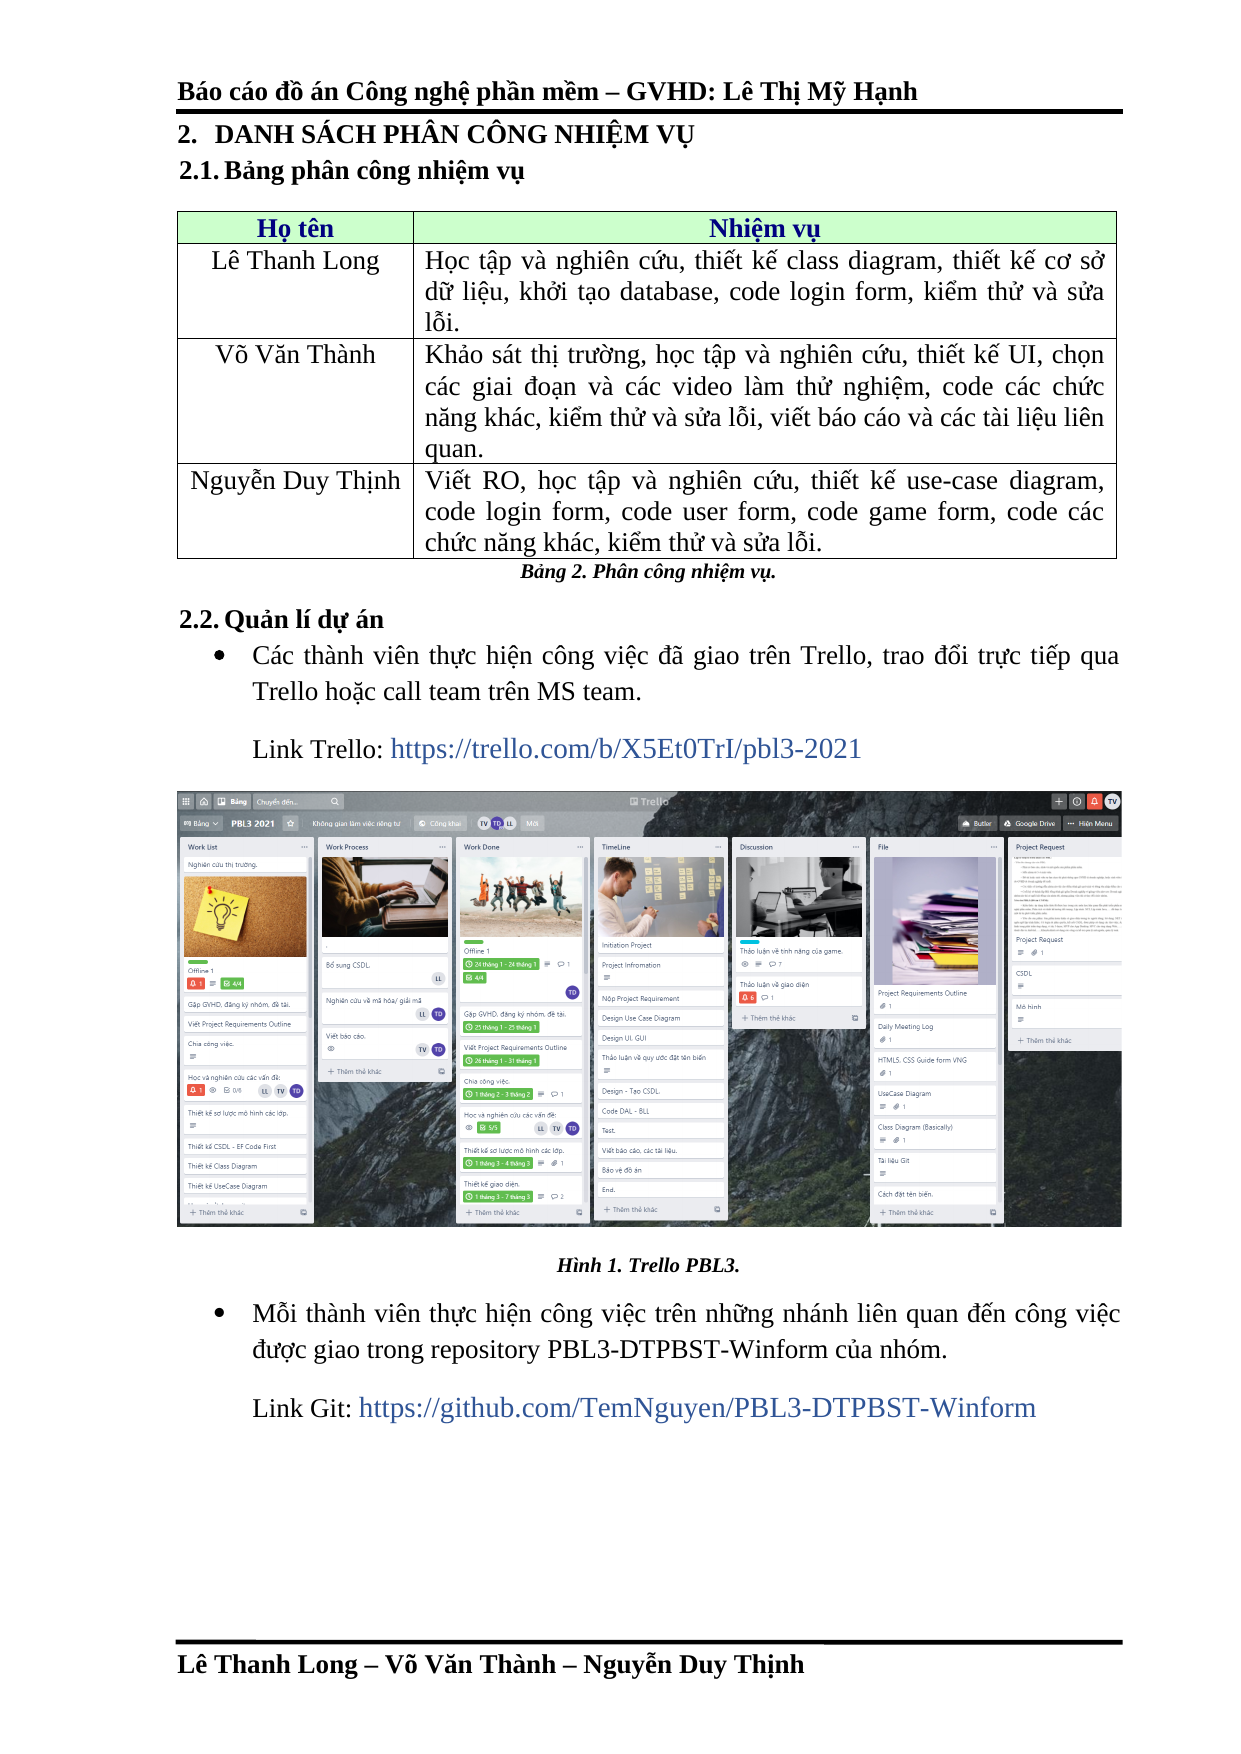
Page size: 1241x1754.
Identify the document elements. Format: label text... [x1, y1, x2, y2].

list DANH SÁCH PHÂN CÔNG NHIỆM VỤ [177, 118, 1122, 150]
table_header Họ tên [178, 212, 413, 243]
text Hình 1. Trello PBL3. [177, 1253, 1122, 1277]
table_cell Lê Thanh Long [178, 244, 413, 337]
list Mỗi thành viên thực hiện công việc trên những nhánh liên quan đến công việc được giao trong repository PBL3-DTPBST-Winform của nhóm. [214, 1298, 1122, 1364]
table_cell Học tập và nghiên cứu, thiết kế class diagram, thiết kế cơ sở dữ liệu, khởi tạo database, code login form, kiểm thử và sửa lỗi. [414, 244, 1116, 337]
list Quản lí dự án [179, 603, 1122, 635]
list Bảng phân công nhiệm vụ [179, 154, 1122, 185]
text Link Git: https://github.com/TemNguyen/PBL3-DTPBST-Winform [252, 1390, 1122, 1423]
table_cell Khảo sát thị trường, học tập và nghiên cứu, thiết kế UI, chọn các giai đoạn và các video làm thử nghiệm, code các chức năng khác, kiểm thử và sửa lỗi, viết báo cáo và các tài liệu liên quan. [414, 339, 1116, 463]
text Link Trello: https://trello.com/b/X5Et0TrI/pbl3-2021 [252, 732, 1122, 765]
table_cell Viết RO, học tập và nghiên cứu, thiết kế use-case diagram, code login form, code user form, code game form, code các chức năng khác, kiểm thử và sửa lỗi. [414, 464, 1116, 558]
picture [177, 791, 1122, 1227]
table_cell Nguyễn Duy Thịnh [178, 464, 413, 558]
list Các thành viên thực hiện công việc đã giao trên Trello, trao đổi trực tiếp qua Trello hoặc call team trên MS team. [214, 639, 1122, 706]
text Bảng 2. Phân công nhiệm vụ. [177, 559, 1122, 583]
table_header Nhiệm vụ [414, 212, 1116, 243]
table_cell Võ Văn Thành [178, 339, 413, 463]
